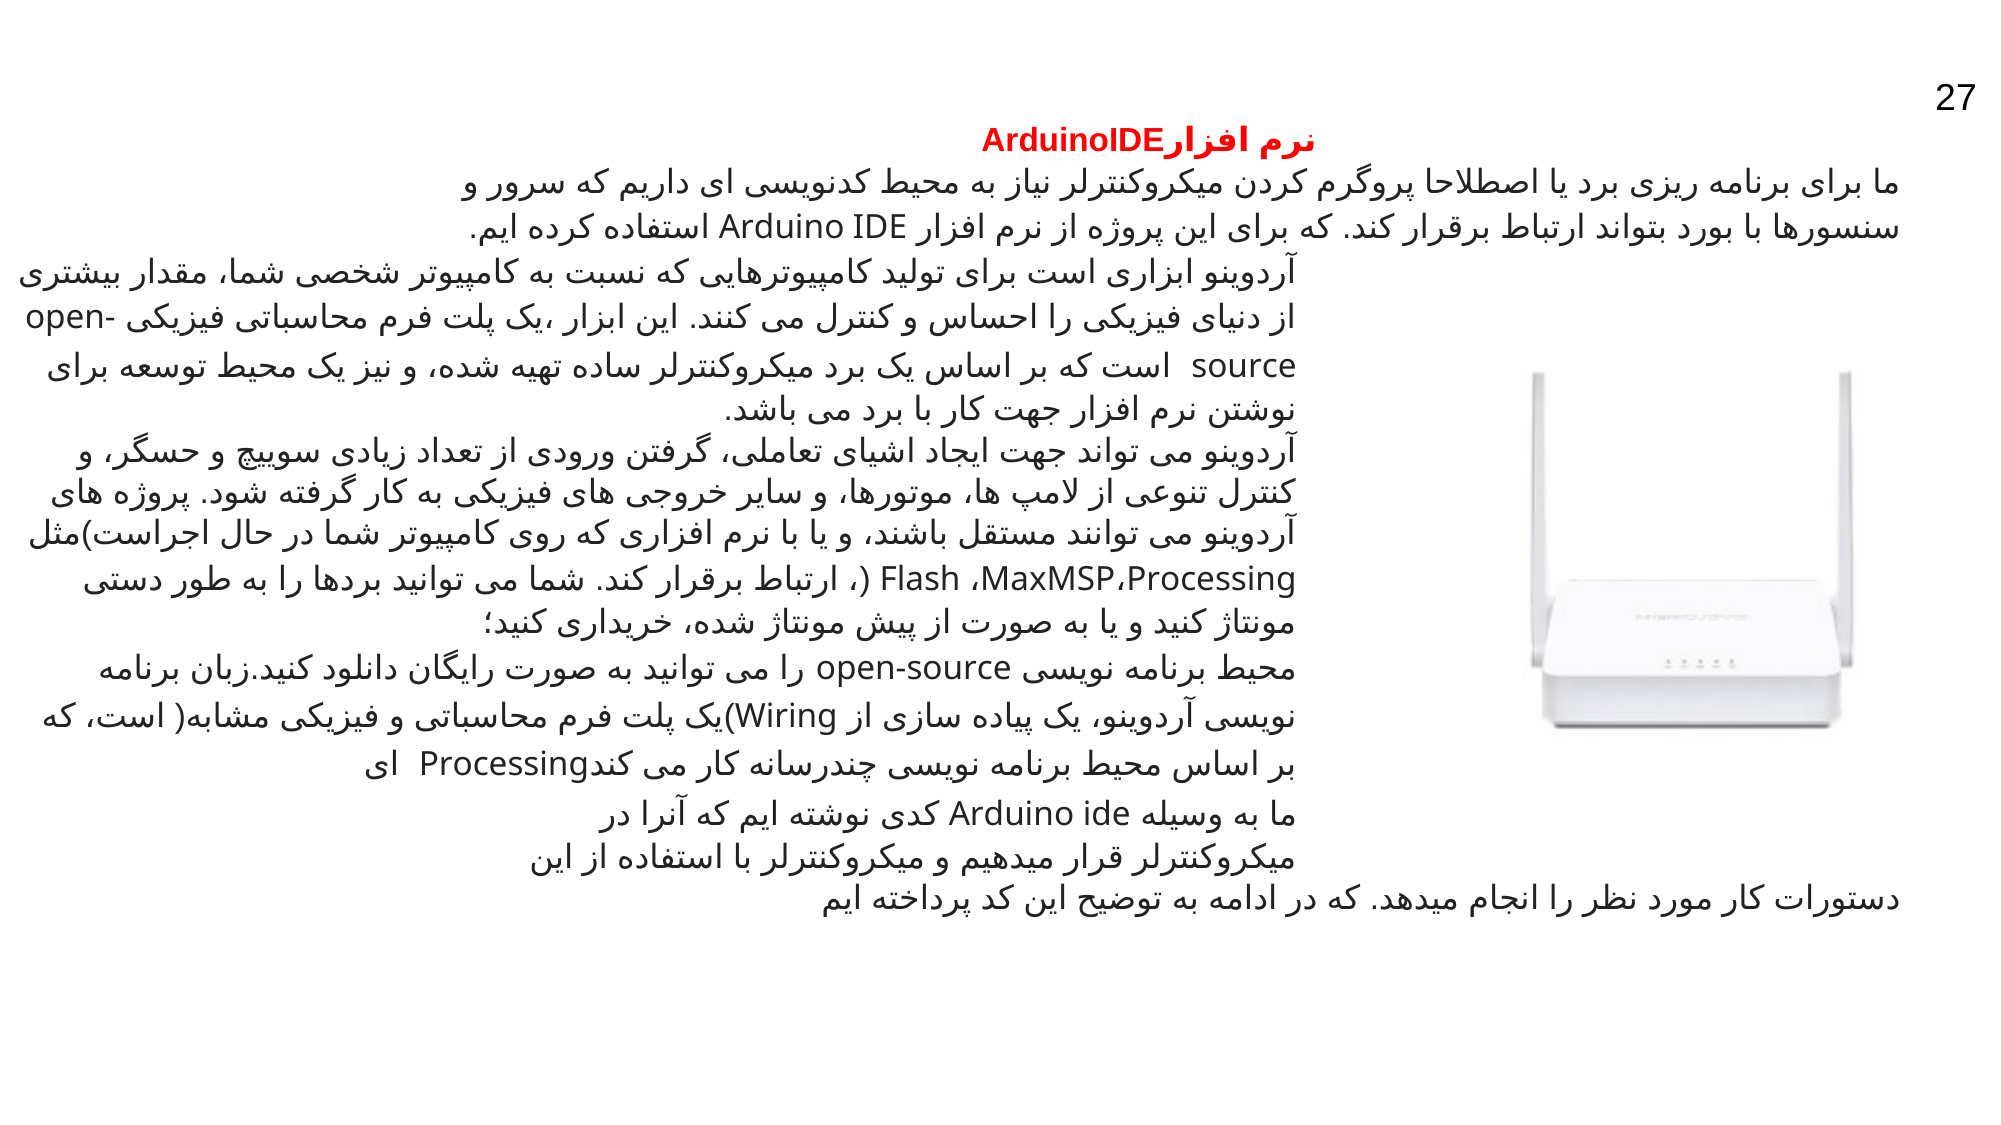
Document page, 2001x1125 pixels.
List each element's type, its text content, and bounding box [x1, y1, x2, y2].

text ما برای برنامه ریزی برد یا اصطلاحا پروگرم کردن میکروکنترلر نیاز به محیط کدنویسی ای داریم که سرور و سنسورها با بورد بتواند ارتباط برقرار کند. که برای این پروژه از نرم افزار Arduino IDE استفاده کرده ایم. [424, 162, 1901, 248]
text ما به وسیله Arduino ide کدی نوشته ایم که آنرا در میکروکنترلر قرار میدهیم و میکروکنترلر با استفاده از این دستورات کار مورد نظر را انجام میدهد. که در ادامه به توضیح این کد پرداخته ایم [450, 789, 1901, 917]
text محیط برنامه نویسی open-source را می توانید به صورت رایگان دانلود کنید.زبان برنامه نویسی آردوینو، یک پیاده سازی از Wiring)یک پلت فرم محاسباتی و فیزیکی مشابه( است، که بر اساس محیط برنامه نویسی چندرسانه کار می کندProcessing ای [15, 644, 1396, 786]
subtitle ArduinoIDEنرم افزار [315, 120, 1982, 159]
text آردوینو ابزاری است برای تولید کامپیوترهایی که نسبت به کامپیوتر شخصی شما، مقدار بیشتری از دنیای فیزیکی را احساس و کنترل می کنند. این ابزار ،یک پلت فرم محاسباتی فیزیکی open-source است که بر اساس یک برد میکروکنترلر ساده تهیه شده، و نیز یک محیط توسعه برای نوشتن نرم افزار جهت کار با برد می باشد. [15, 252, 1901, 428]
picture [1396, 263, 2000, 839]
text آردوینو می تواند جهت ایجاد اشیای تعاملی، گرفتن ورودی از تعداد زیادی سوییچ و حسگر، و کنترل تنوعی از لامپ ها، موتورها، و سایر خروجی های فیزیکی به کار گرفته شود. پروژه های آردوینو می توانند مستقل باشند، و یا با نرم افزاری که روی کامپیوتر شما در حال اجراست)مثلFlash ،MaxMSP،Processing (، ارتباط برقرار کند. شما می توانید بردها را به طور دستی مونتاژ کنید و یا به صورت از پیش مونتاژ شده، خریداری کنید؛ [15, 431, 1396, 641]
